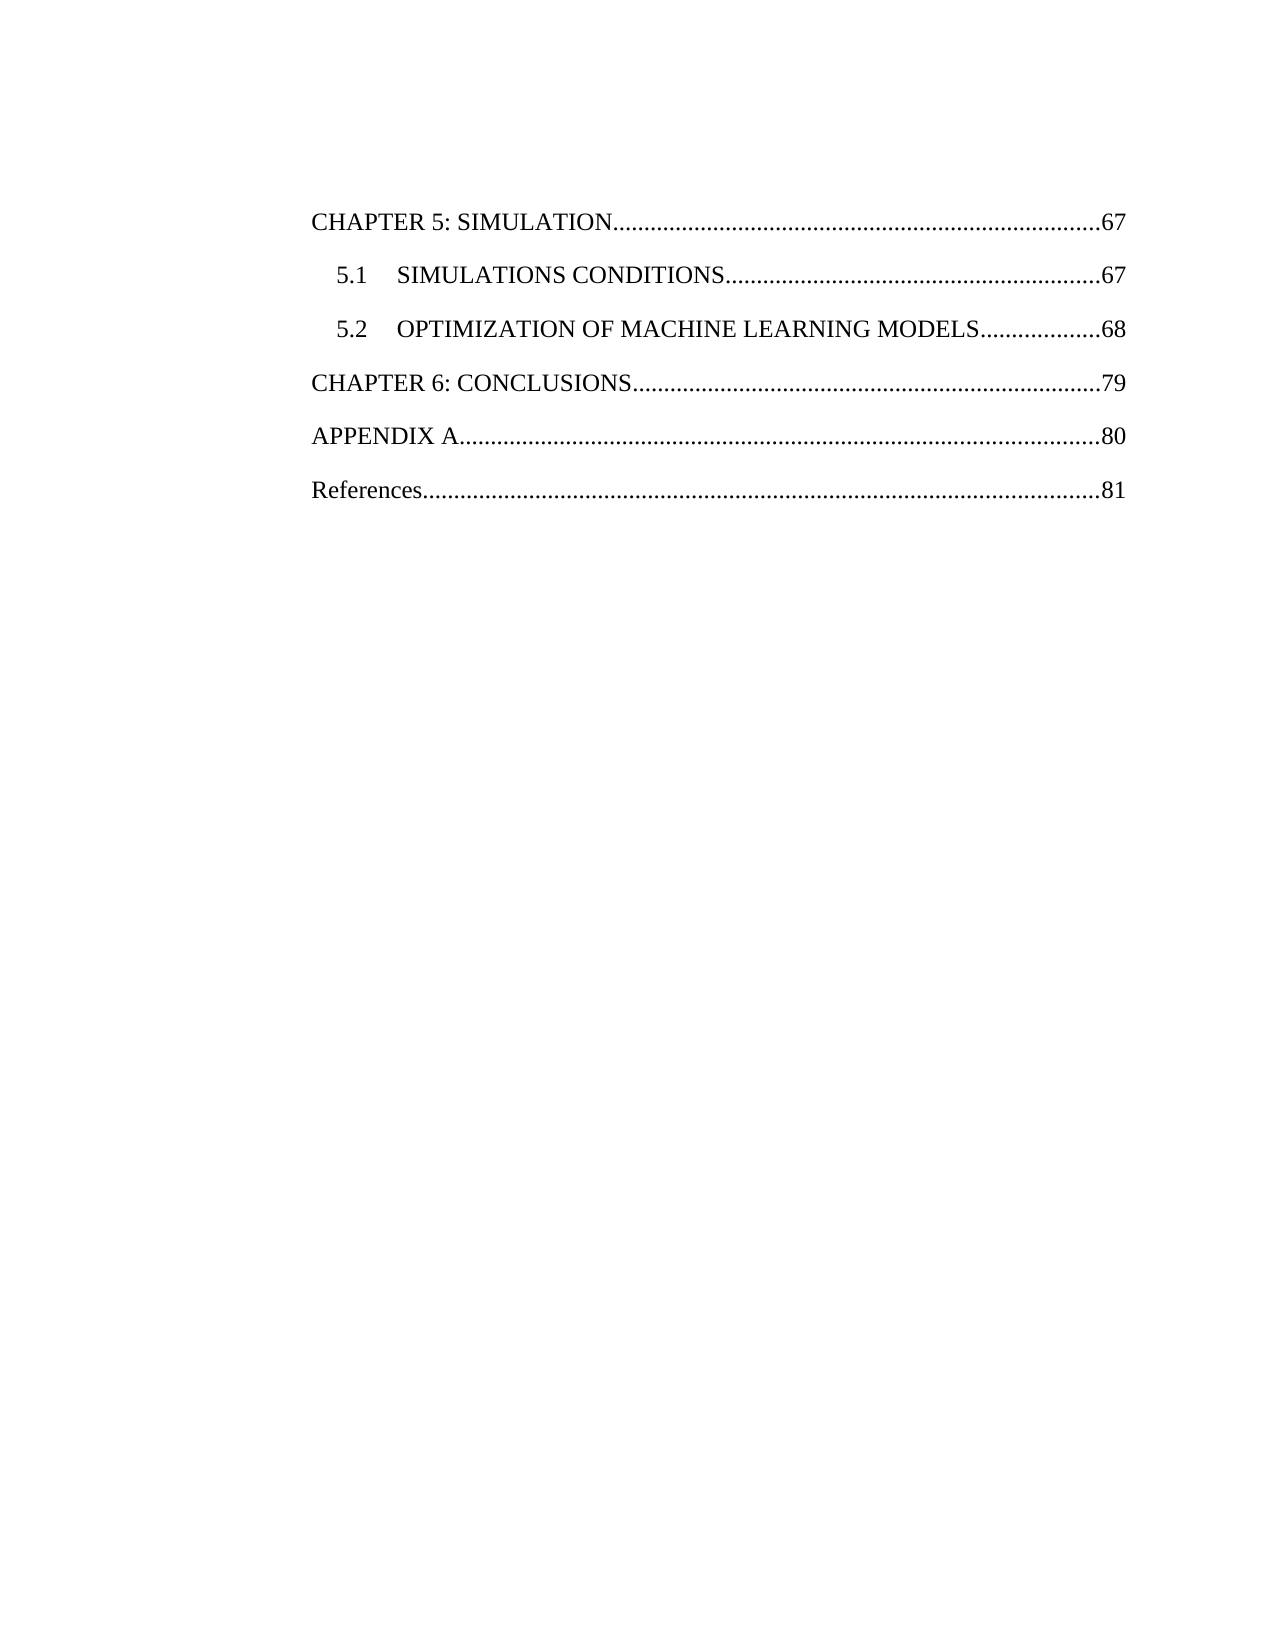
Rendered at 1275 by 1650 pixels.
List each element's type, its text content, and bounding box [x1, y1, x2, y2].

text References 81 [236, 475, 1127, 503]
text APPENDIX A 80 [236, 421, 1127, 450]
text CHAPTER 5: SIMULATION 67 [236, 207, 1127, 236]
text 5.2 OPTIMIZATION OF MACHINE LEARNING MODELS 68 [261, 314, 1127, 343]
text CHAPTER 6: CONCLUSIONS 79 [236, 368, 1127, 396]
text 5.1 SIMULATIONS CONDITIONS 67 [261, 260, 1127, 289]
